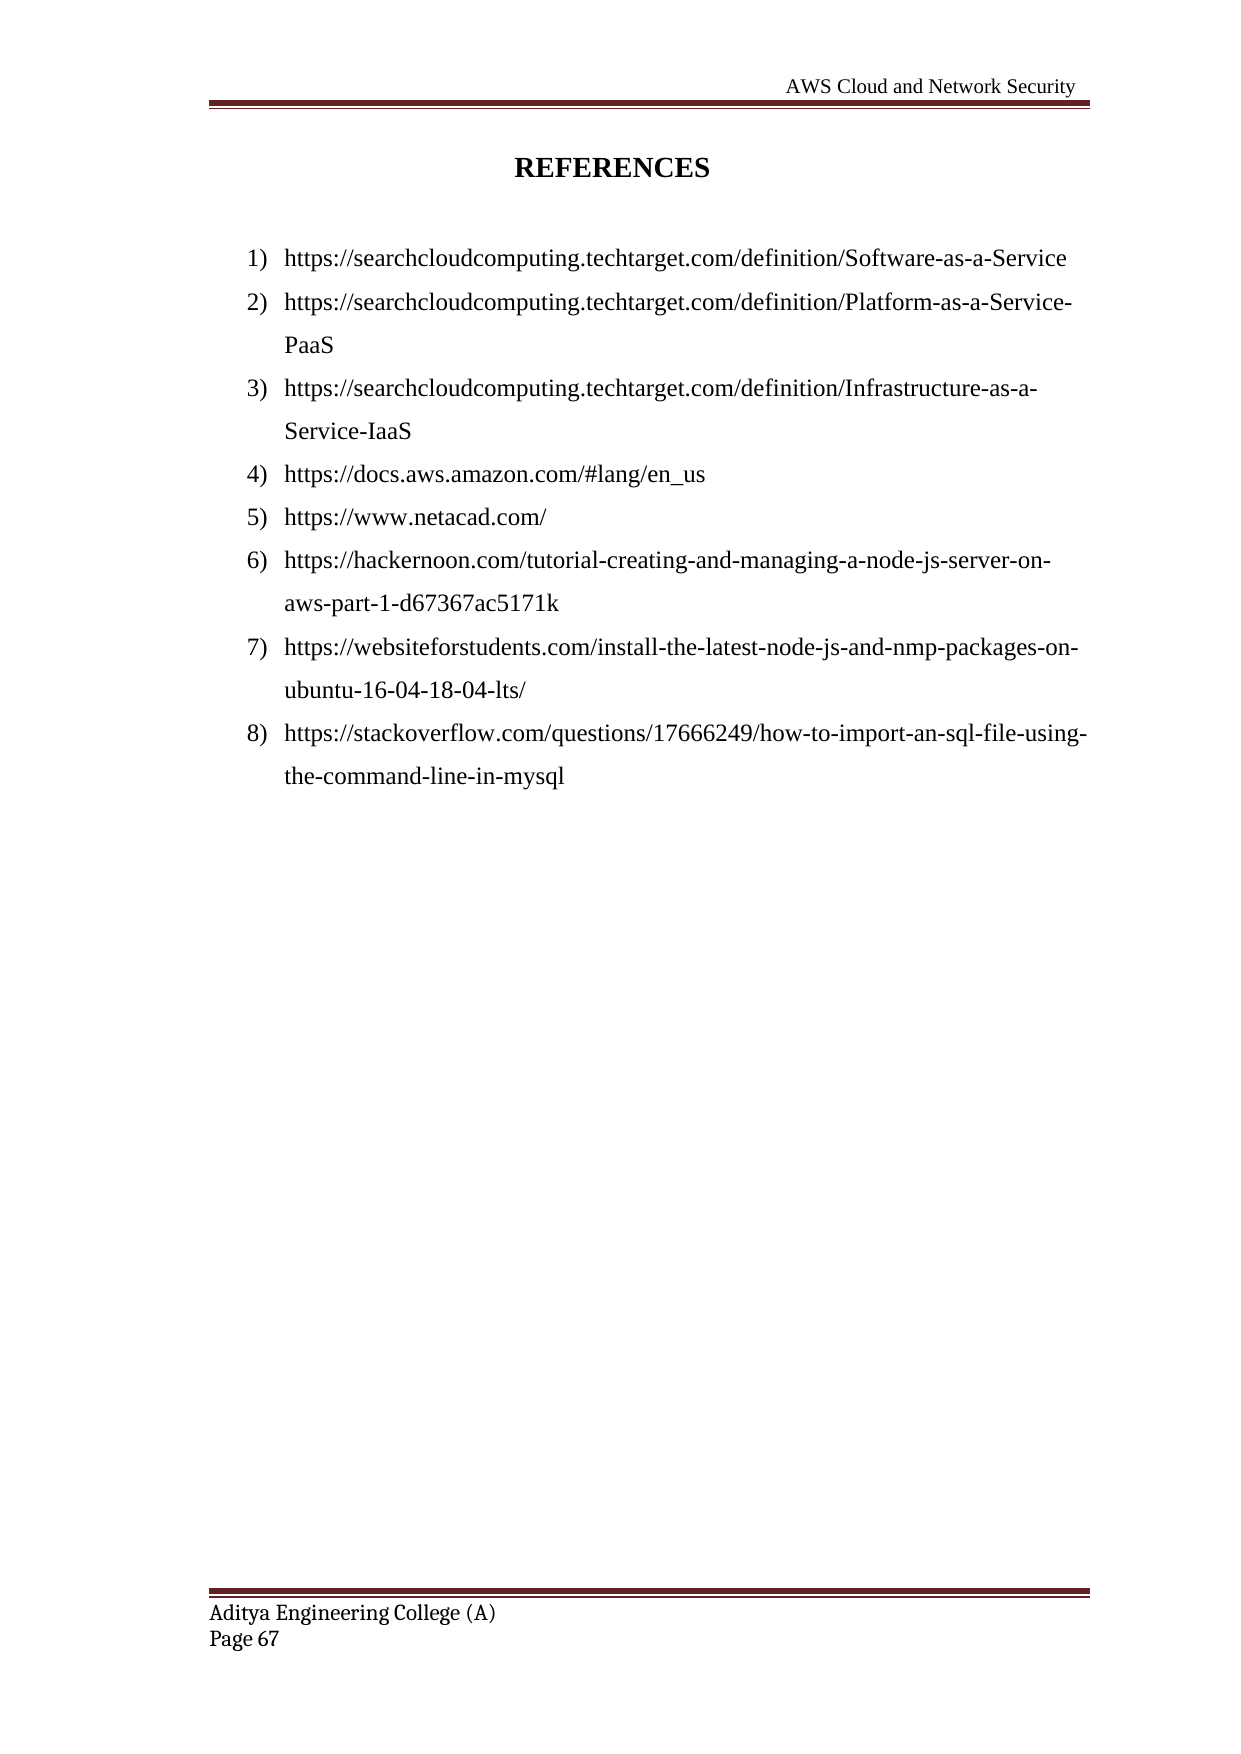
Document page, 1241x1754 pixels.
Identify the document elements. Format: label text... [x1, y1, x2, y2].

list https://websiteforstudents.com/install-the-latest-node-js-and-nmp-packages-on-ubuntu-16-04-18-04-lts/ [247, 632, 1095, 703]
list https://searchcloudcomputing.techtarget.com/definition/Infrastructure-as-a-Service-IaaS [247, 373, 1095, 445]
text REFERENCES [209, 150, 1015, 183]
list https://searchcloudcomputing.techtarget.com/definition/Platform-as-a-Service-PaaS [247, 287, 1095, 358]
list https://hackernoon.com/tutorial-creating-and-managing-a-node-js-server-on-aws-part-1-d67367ac5171k [247, 545, 1095, 617]
list https://searchcloudcomputing.techtarget.com/definition/Software-as-a-Service [247, 243, 1095, 272]
list https://stackoverflow.com/questions/17666249/how-to-import-an-sql-file-using-the-command-line-in-mysql [247, 718, 1095, 790]
list https://docs.aws.amazon.com/#lang/en_us [247, 459, 1095, 488]
list https://www.netacad.com/ [247, 502, 1095, 531]
